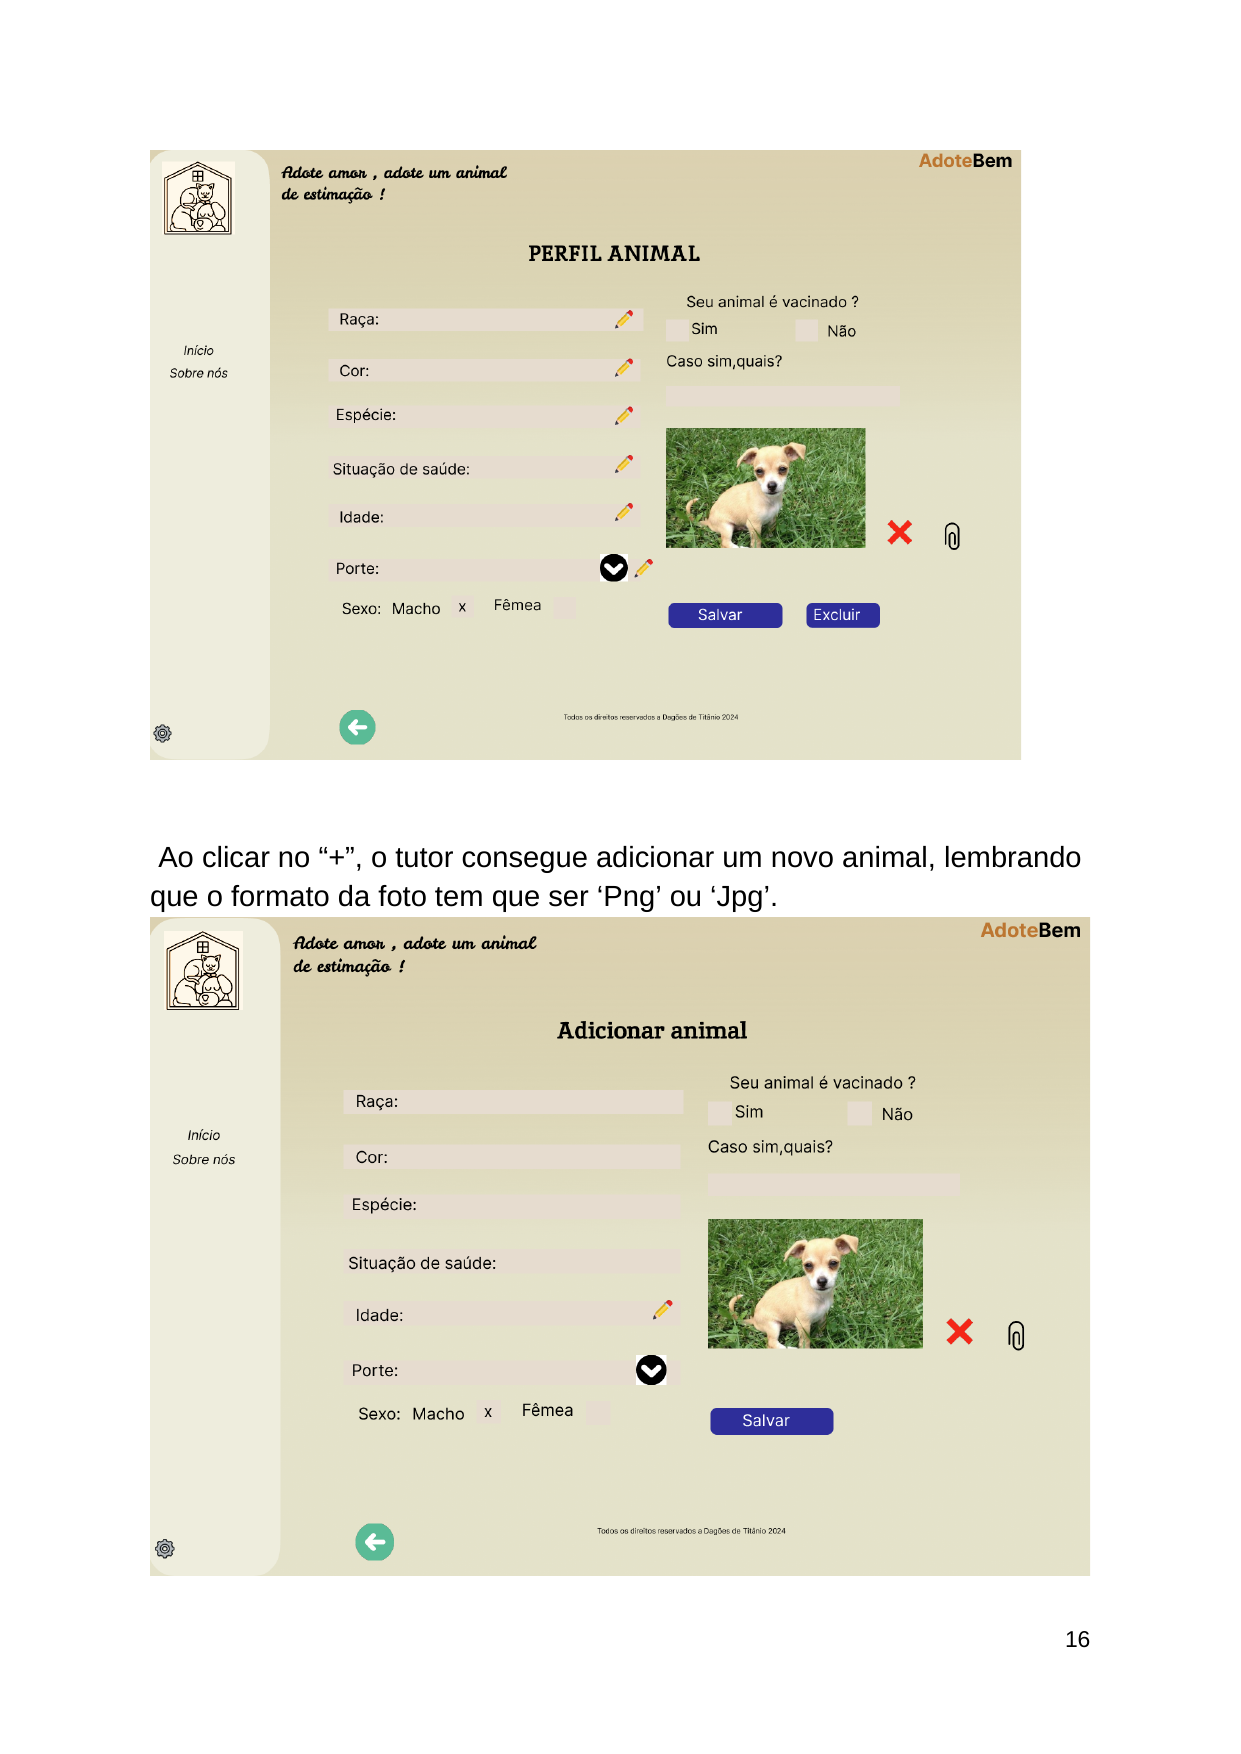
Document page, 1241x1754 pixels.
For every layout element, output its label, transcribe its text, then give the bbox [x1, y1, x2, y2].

picture [150, 917, 1091, 1576]
picture [150, 150, 1022, 760]
text Ao clicar no “+”, o tutor consegue adicionar um novo animal, lembrando que o formato da foto tem que ser ‘Png’ ou ‘Jpg’. [150, 840, 1090, 912]
